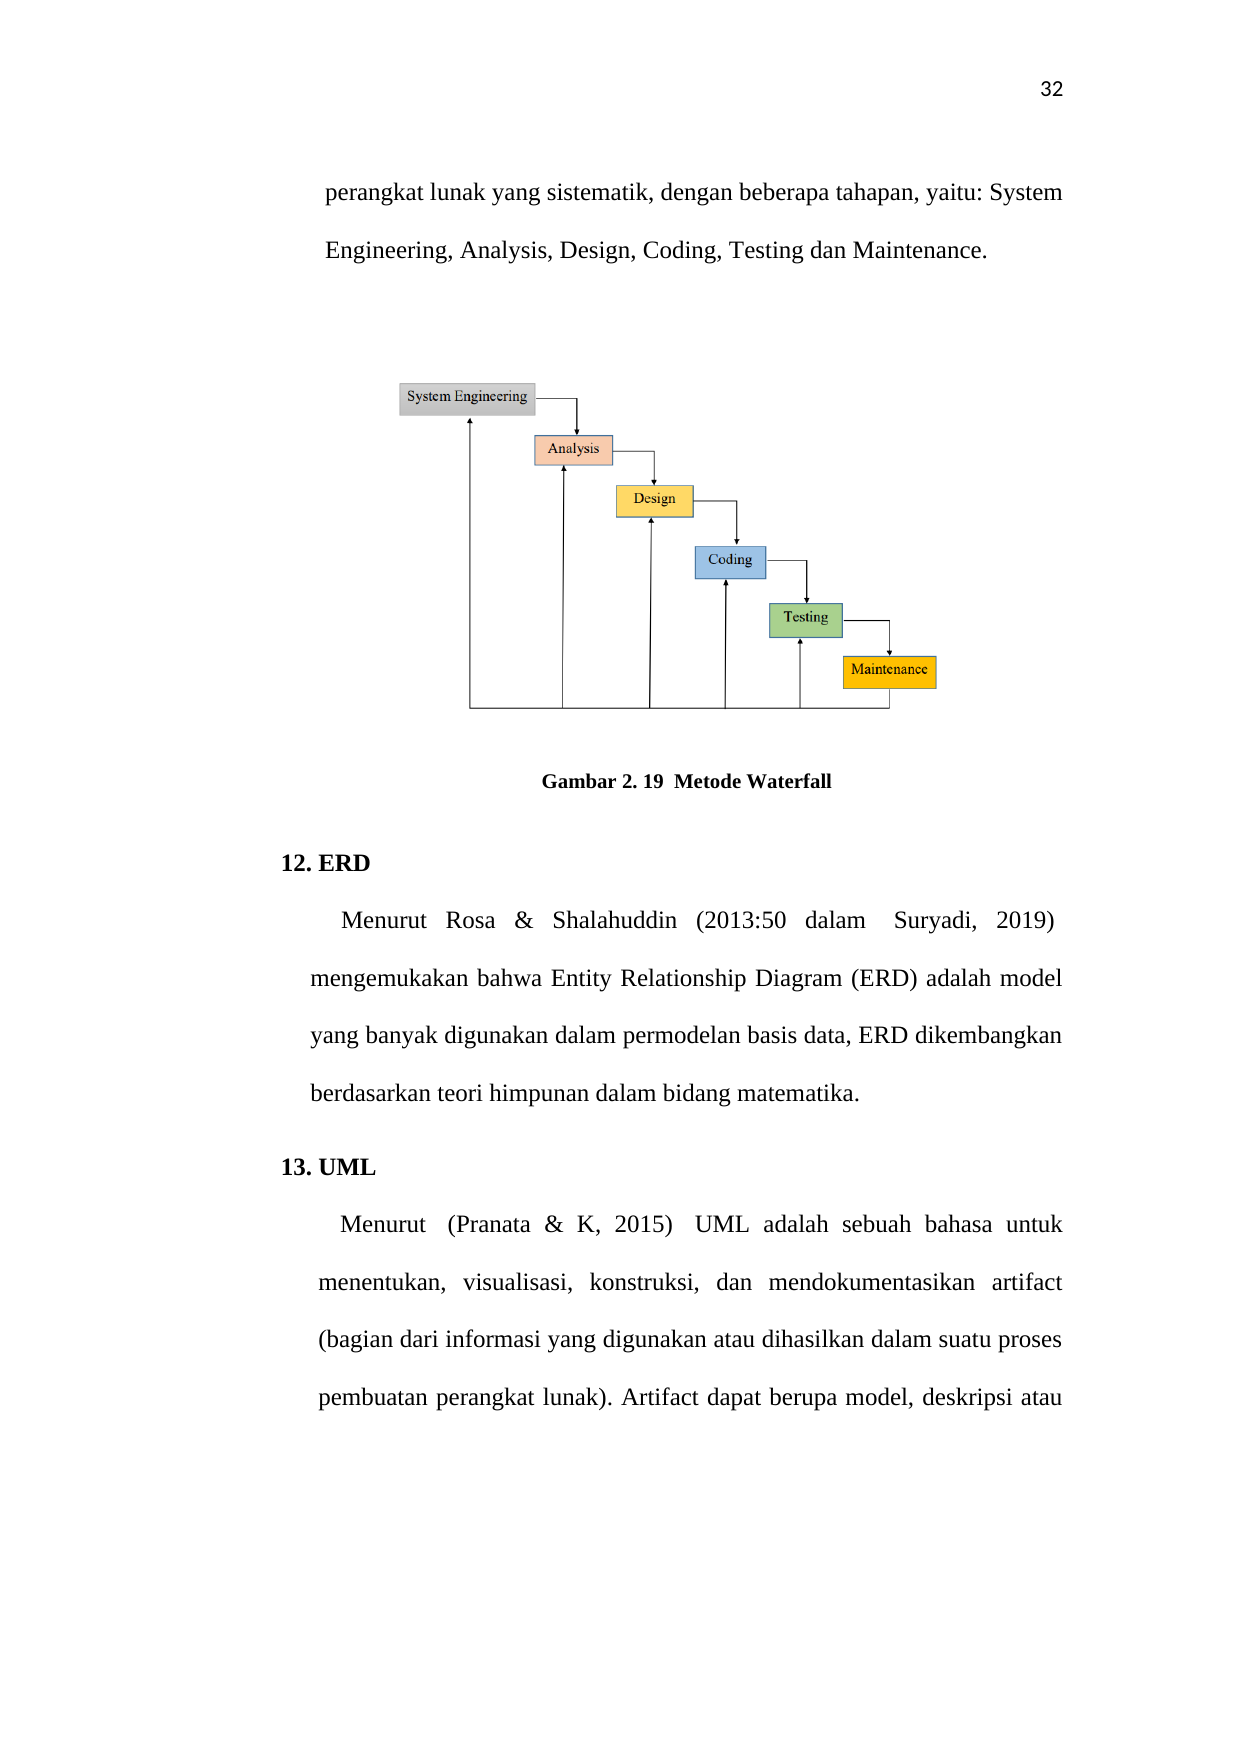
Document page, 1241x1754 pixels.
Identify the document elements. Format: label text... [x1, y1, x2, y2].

list UML [281, 1152, 1063, 1181]
text mengemukakan bahwa Entity Relationship Diagram (ERD) adalah model yang banyak digunakan dalam permodelan basis data, ERD dikembangkan berdasarkan teori himpunan dalam bidang matematika. [310, 905, 1063, 1106]
text Gambar 2. 19 Metode Waterfall [310, 769, 1063, 793]
picture [383, 366, 956, 725]
subtitle ERD [281, 848, 1063, 876]
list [318, 1209, 1063, 1411]
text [325, 177, 1063, 263]
